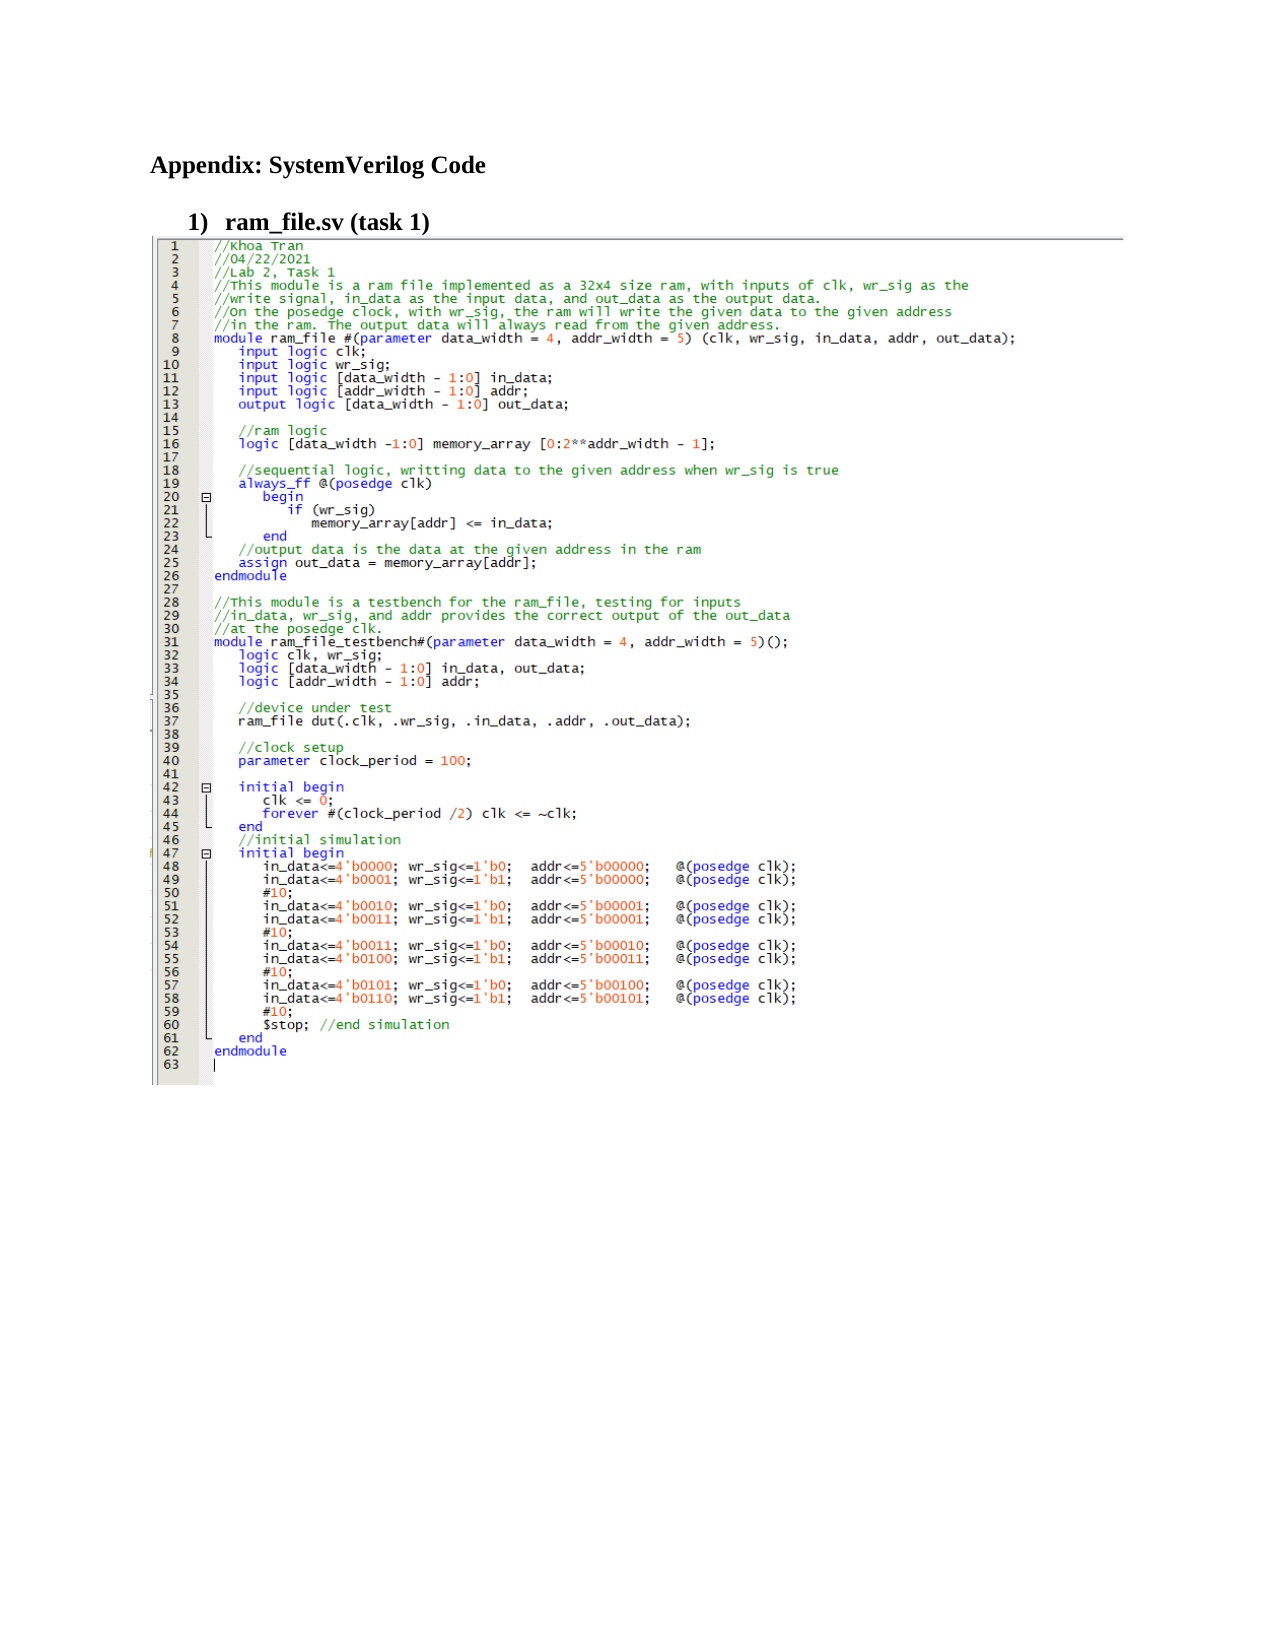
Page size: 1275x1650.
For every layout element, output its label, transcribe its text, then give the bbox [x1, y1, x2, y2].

picture [150, 236, 1124, 1085]
list ram_file.sv (task 1) [187, 207, 1125, 236]
text Appendix: SystemVerilog Code [150, 150, 1125, 179]
